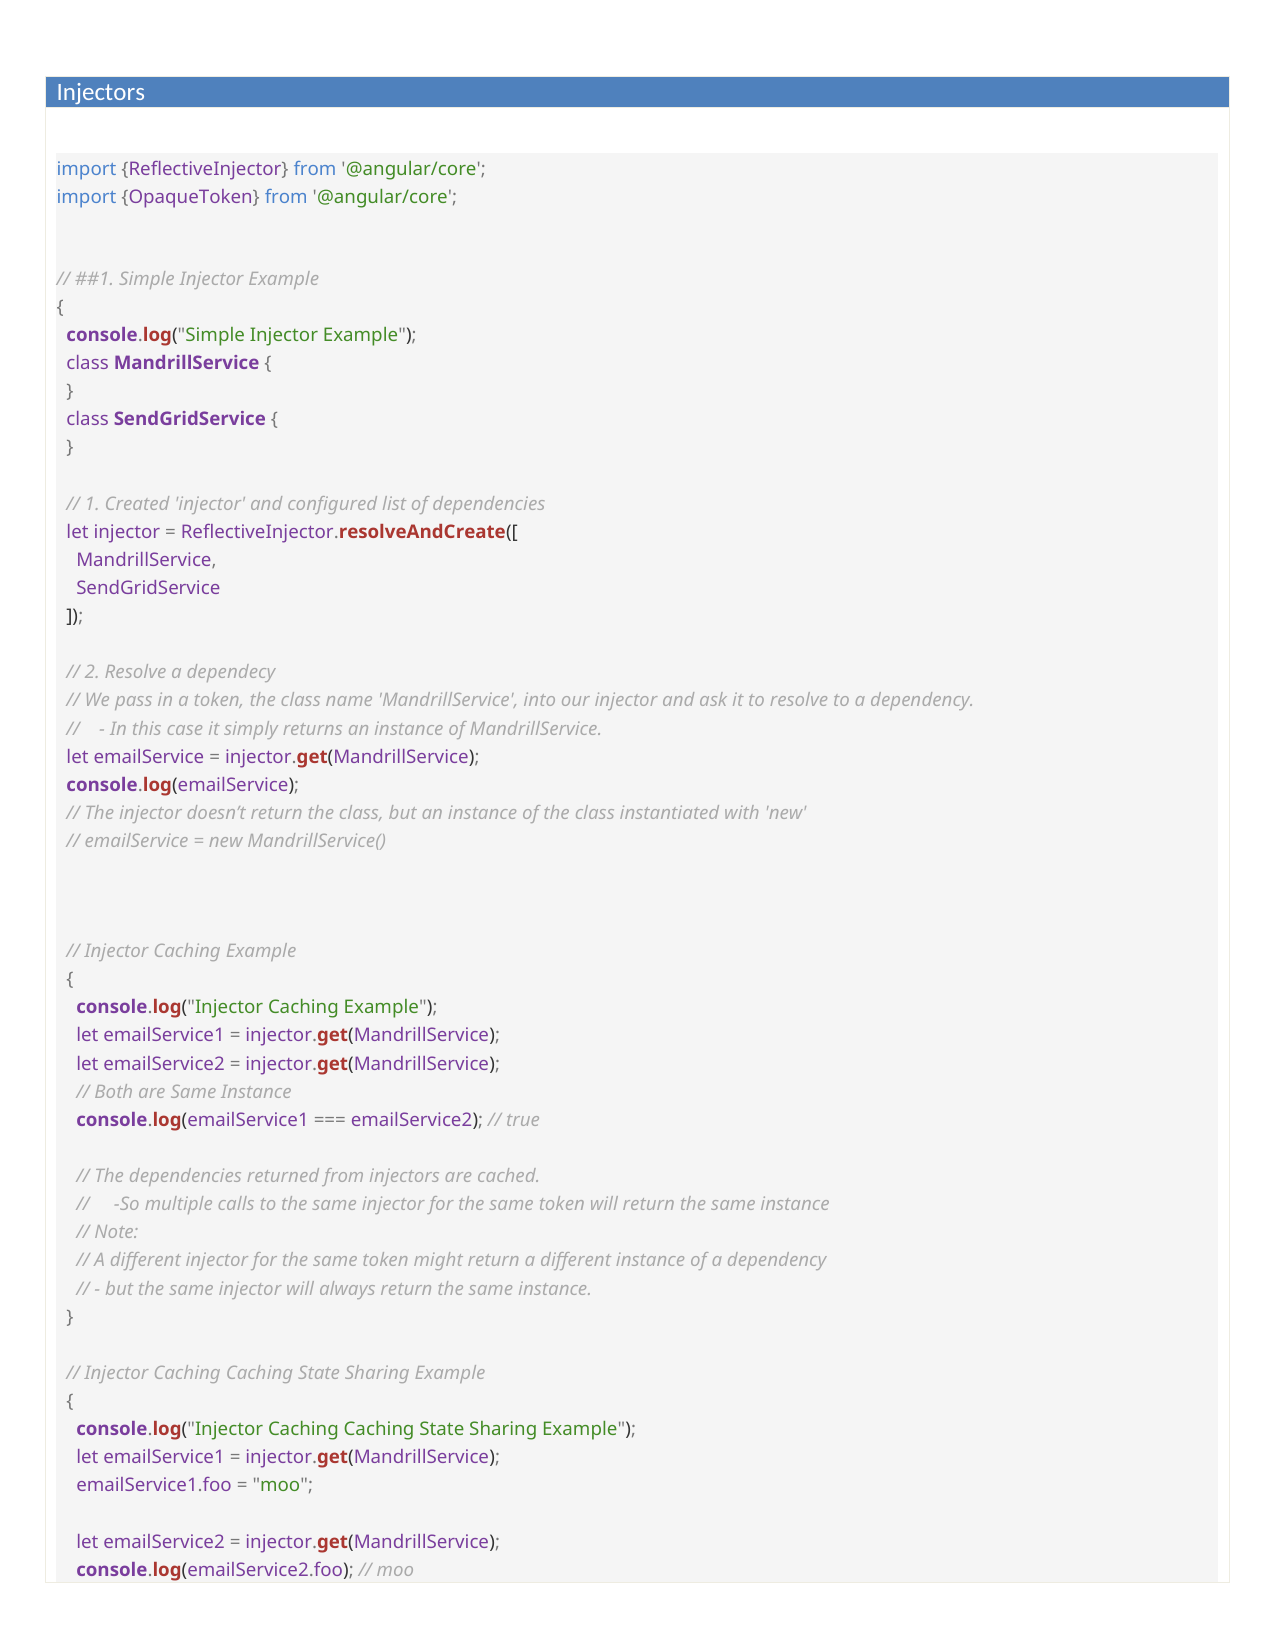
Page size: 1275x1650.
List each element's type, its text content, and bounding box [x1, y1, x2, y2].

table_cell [46, 108, 1229, 1582]
table_header Injectors [46, 77, 1229, 107]
